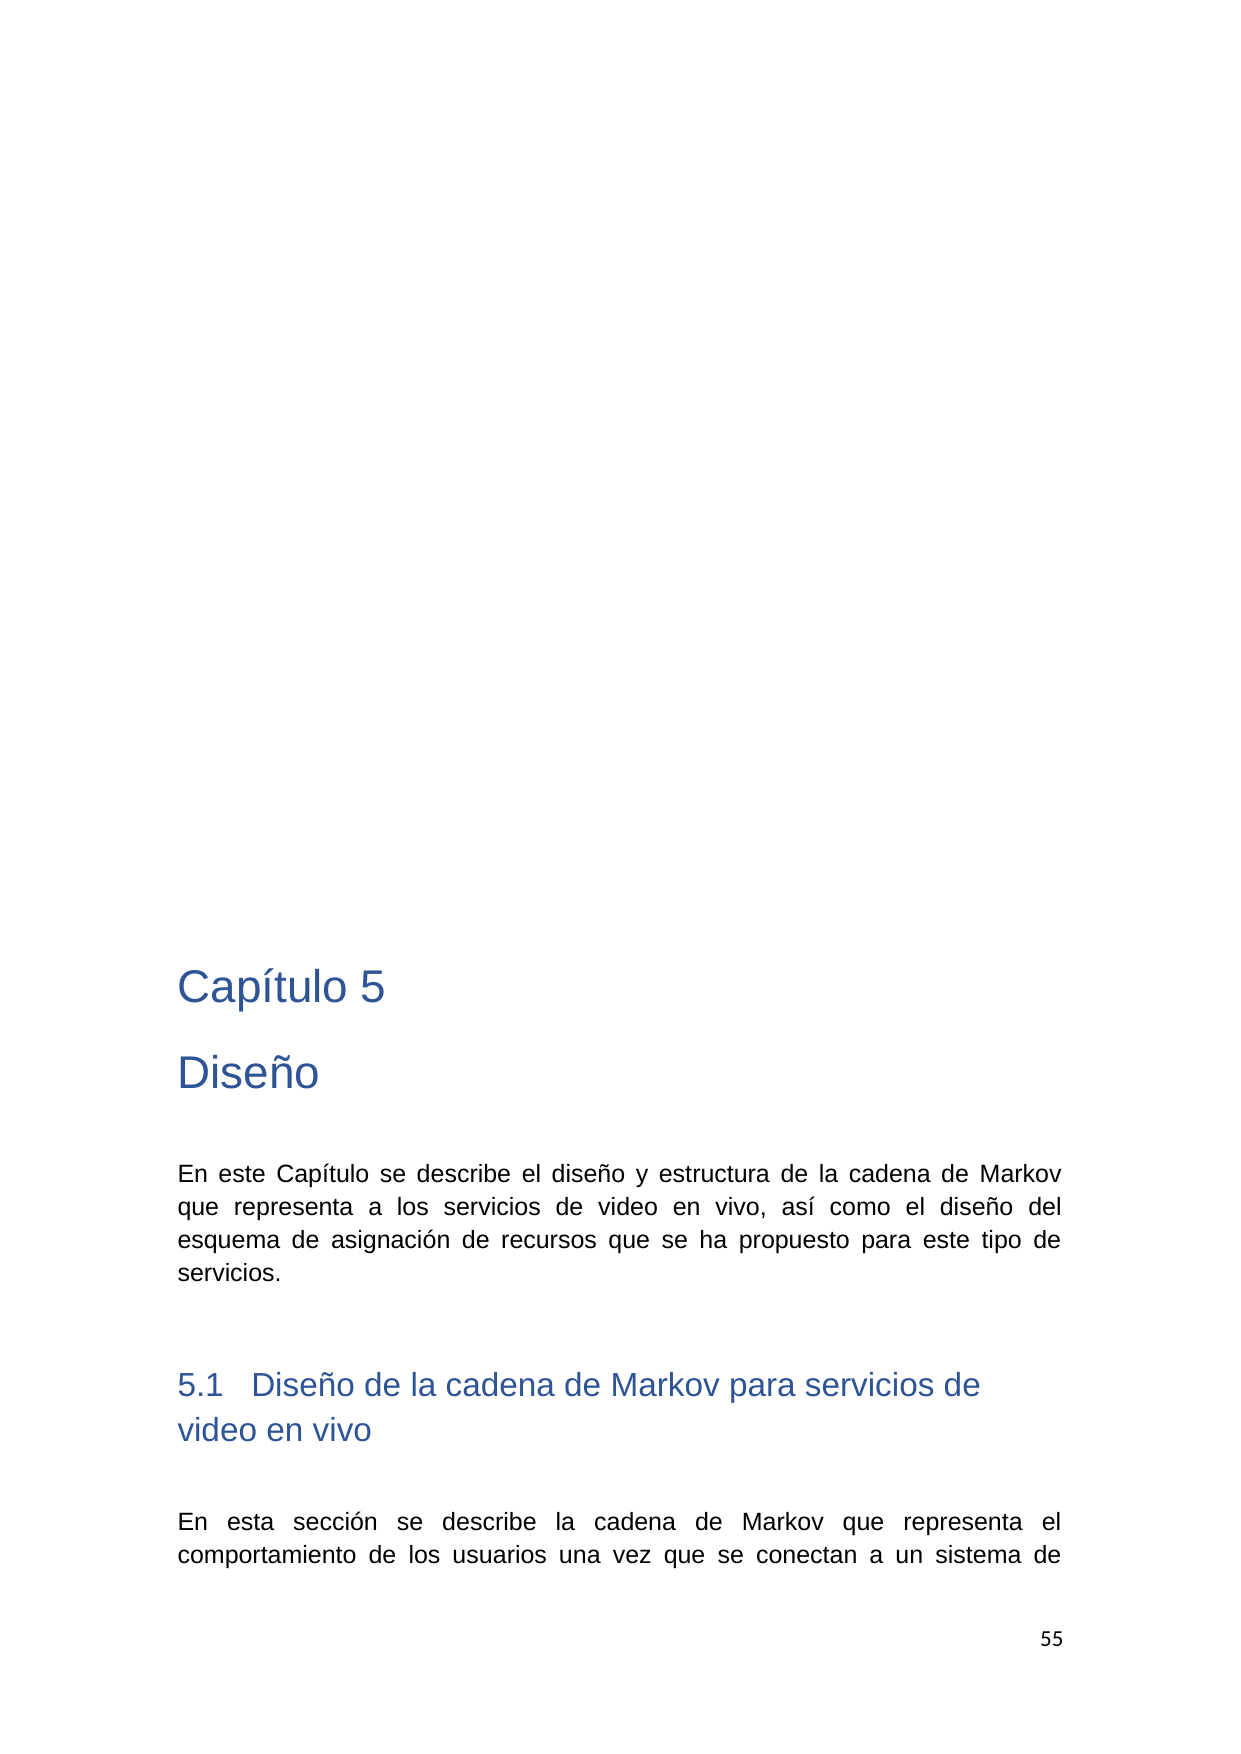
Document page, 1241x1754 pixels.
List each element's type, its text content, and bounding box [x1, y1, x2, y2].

subtitle 5.1 Diseño de la cadena de Markov para servicios de video en vivo [177, 1365, 1063, 1448]
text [177, 1507, 1063, 1568]
subtitle Diseño [177, 1045, 1063, 1098]
subtitle Capítulo 5 [177, 959, 1063, 1012]
text En este Capítulo se describe el diseño y estructura de la cadena de Markov que representa a los servicios de video en vivo, así como el diseño del esquema de asignación de recursos que se ha propuesto para este tipo de servicios. [177, 1159, 1063, 1286]
